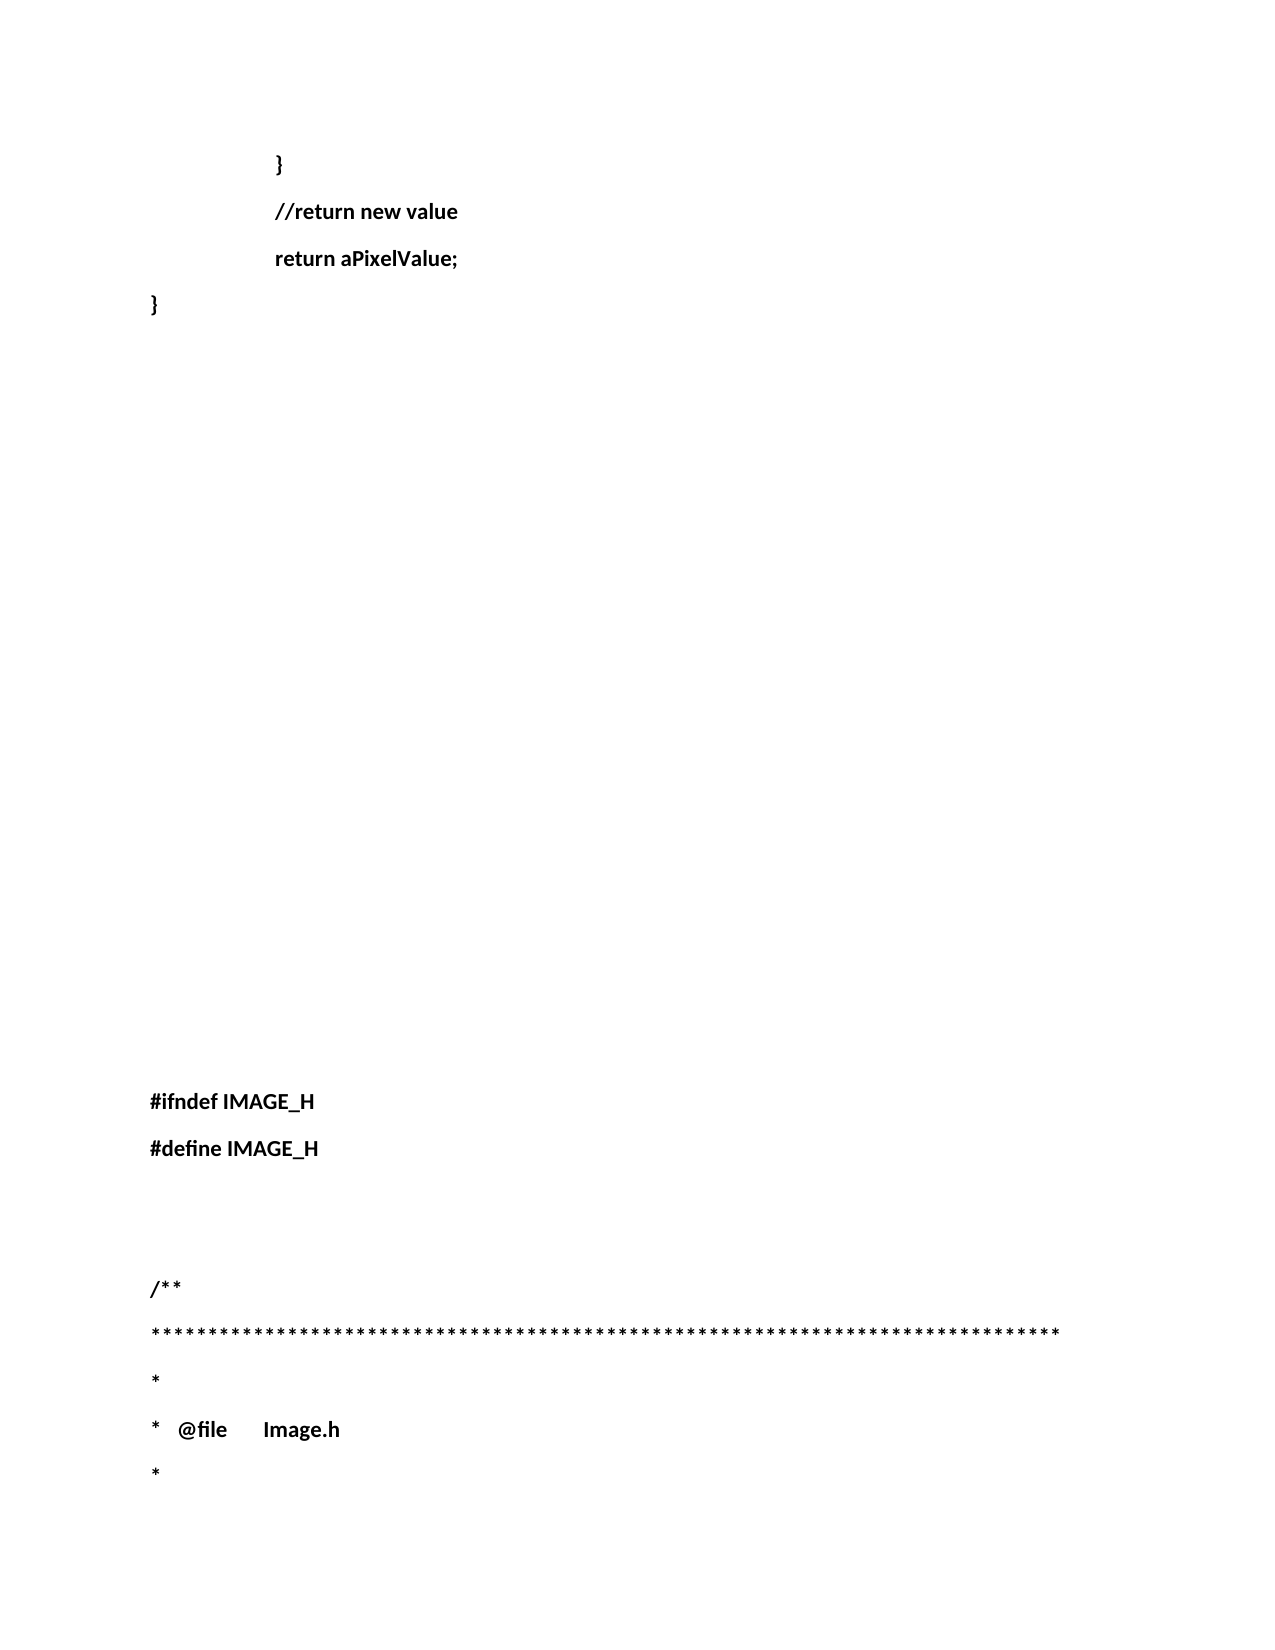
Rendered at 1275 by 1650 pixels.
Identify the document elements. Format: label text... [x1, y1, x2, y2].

text #ifndef IMAGE_H [150, 1087, 1125, 1116]
text #define IMAGE_H [150, 1134, 1125, 1162]
text } [150, 150, 1125, 178]
text /** [150, 1275, 1125, 1303]
text ******************************************************************************** [150, 1322, 1125, 1350]
text //return new value [150, 197, 1125, 225]
text * [150, 1369, 1125, 1397]
text * [150, 1462, 1125, 1491]
text * @file Image.h [150, 1416, 1125, 1444]
text return aPixelValue; [150, 244, 1125, 272]
text } [150, 291, 1125, 319]
